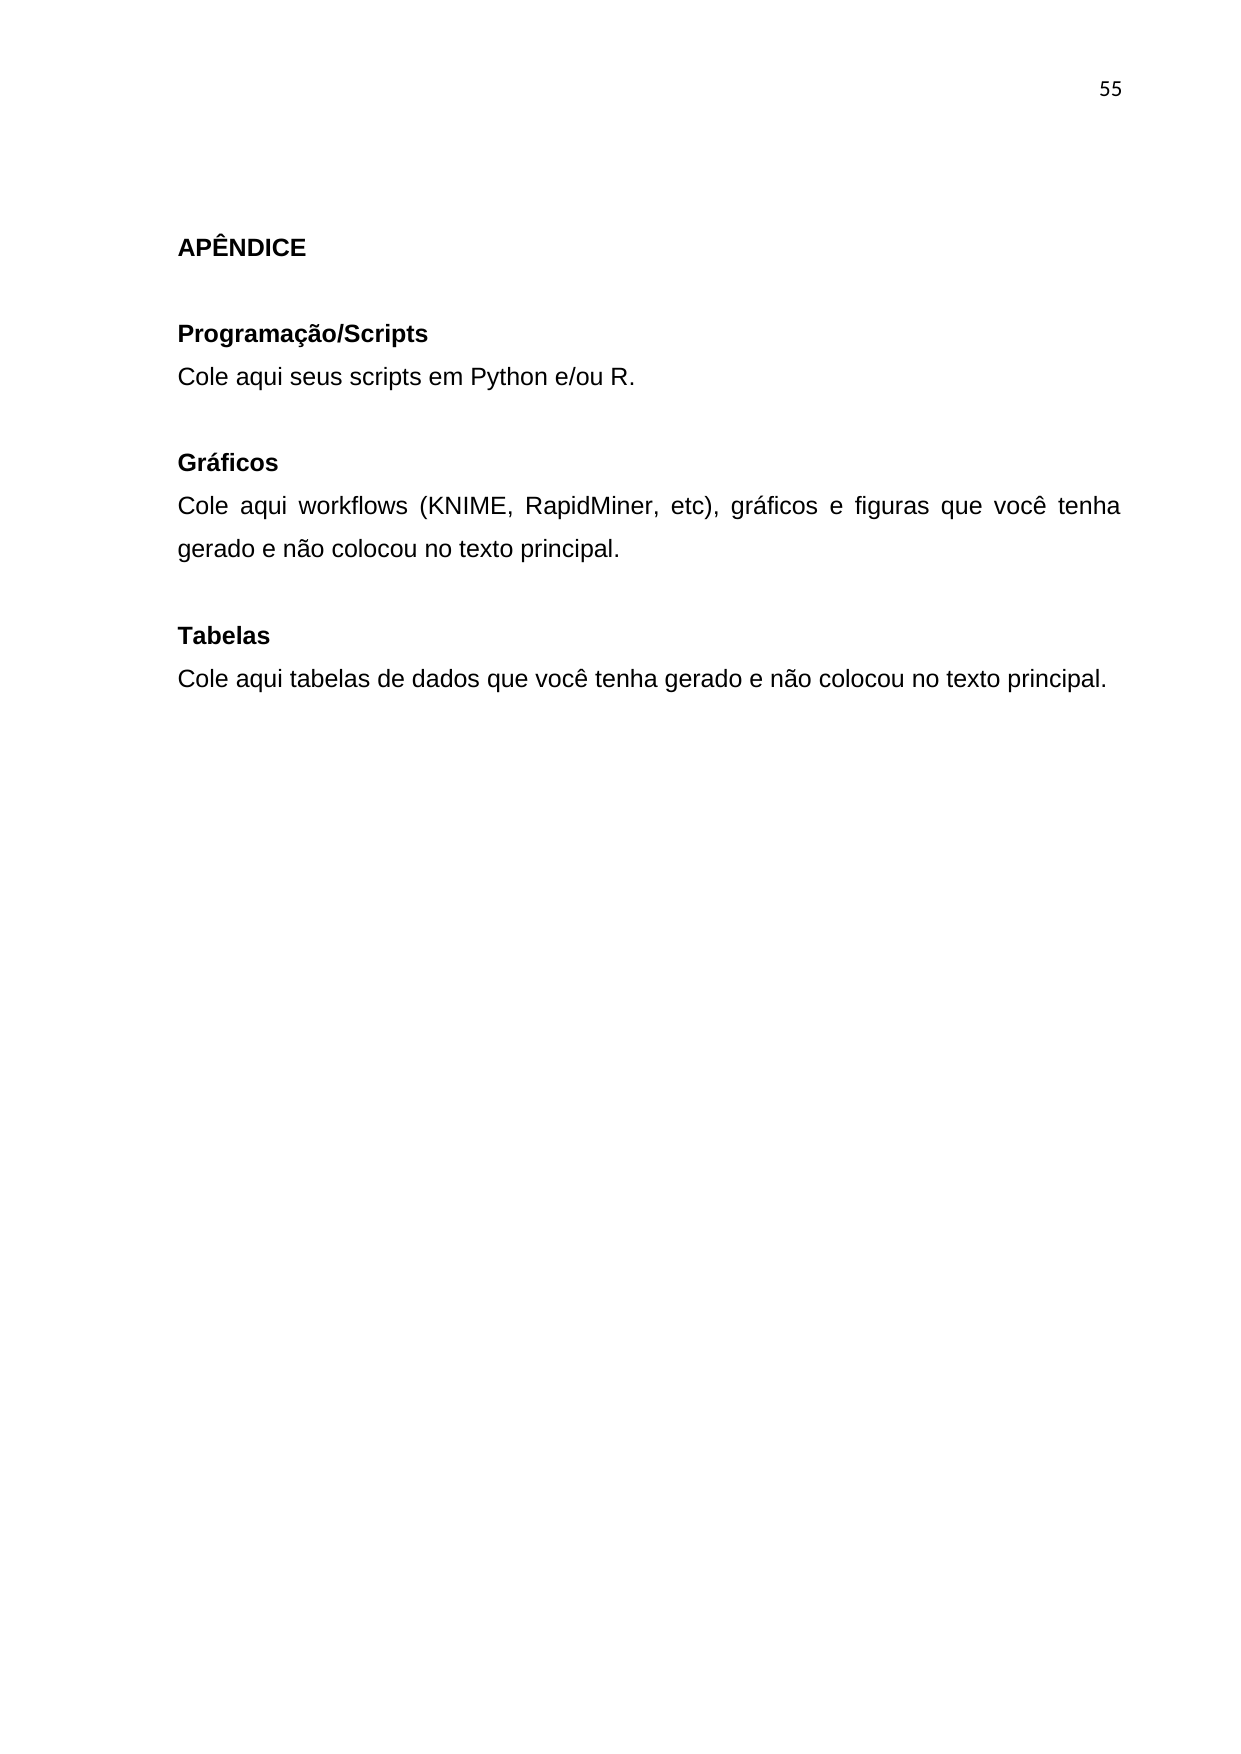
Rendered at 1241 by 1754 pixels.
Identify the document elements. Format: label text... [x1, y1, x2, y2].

text Programação/Scripts [177, 319, 1122, 348]
text Cole aqui seus scripts em Python e/ou R. [177, 362, 1122, 391]
text Tabelas [177, 621, 1122, 649]
text Gráficos [177, 448, 1122, 477]
subtitle APÊNDICE [177, 233, 1122, 261]
text Cole aqui workflows (KNIME, RapidMiner, etc), gráficos e figuras que você tenha gerado e não colocou no texto principal. [177, 491, 1122, 563]
text Cole aqui tabelas de dados que você tenha gerado e não colocou no texto principal. [177, 664, 1122, 693]
